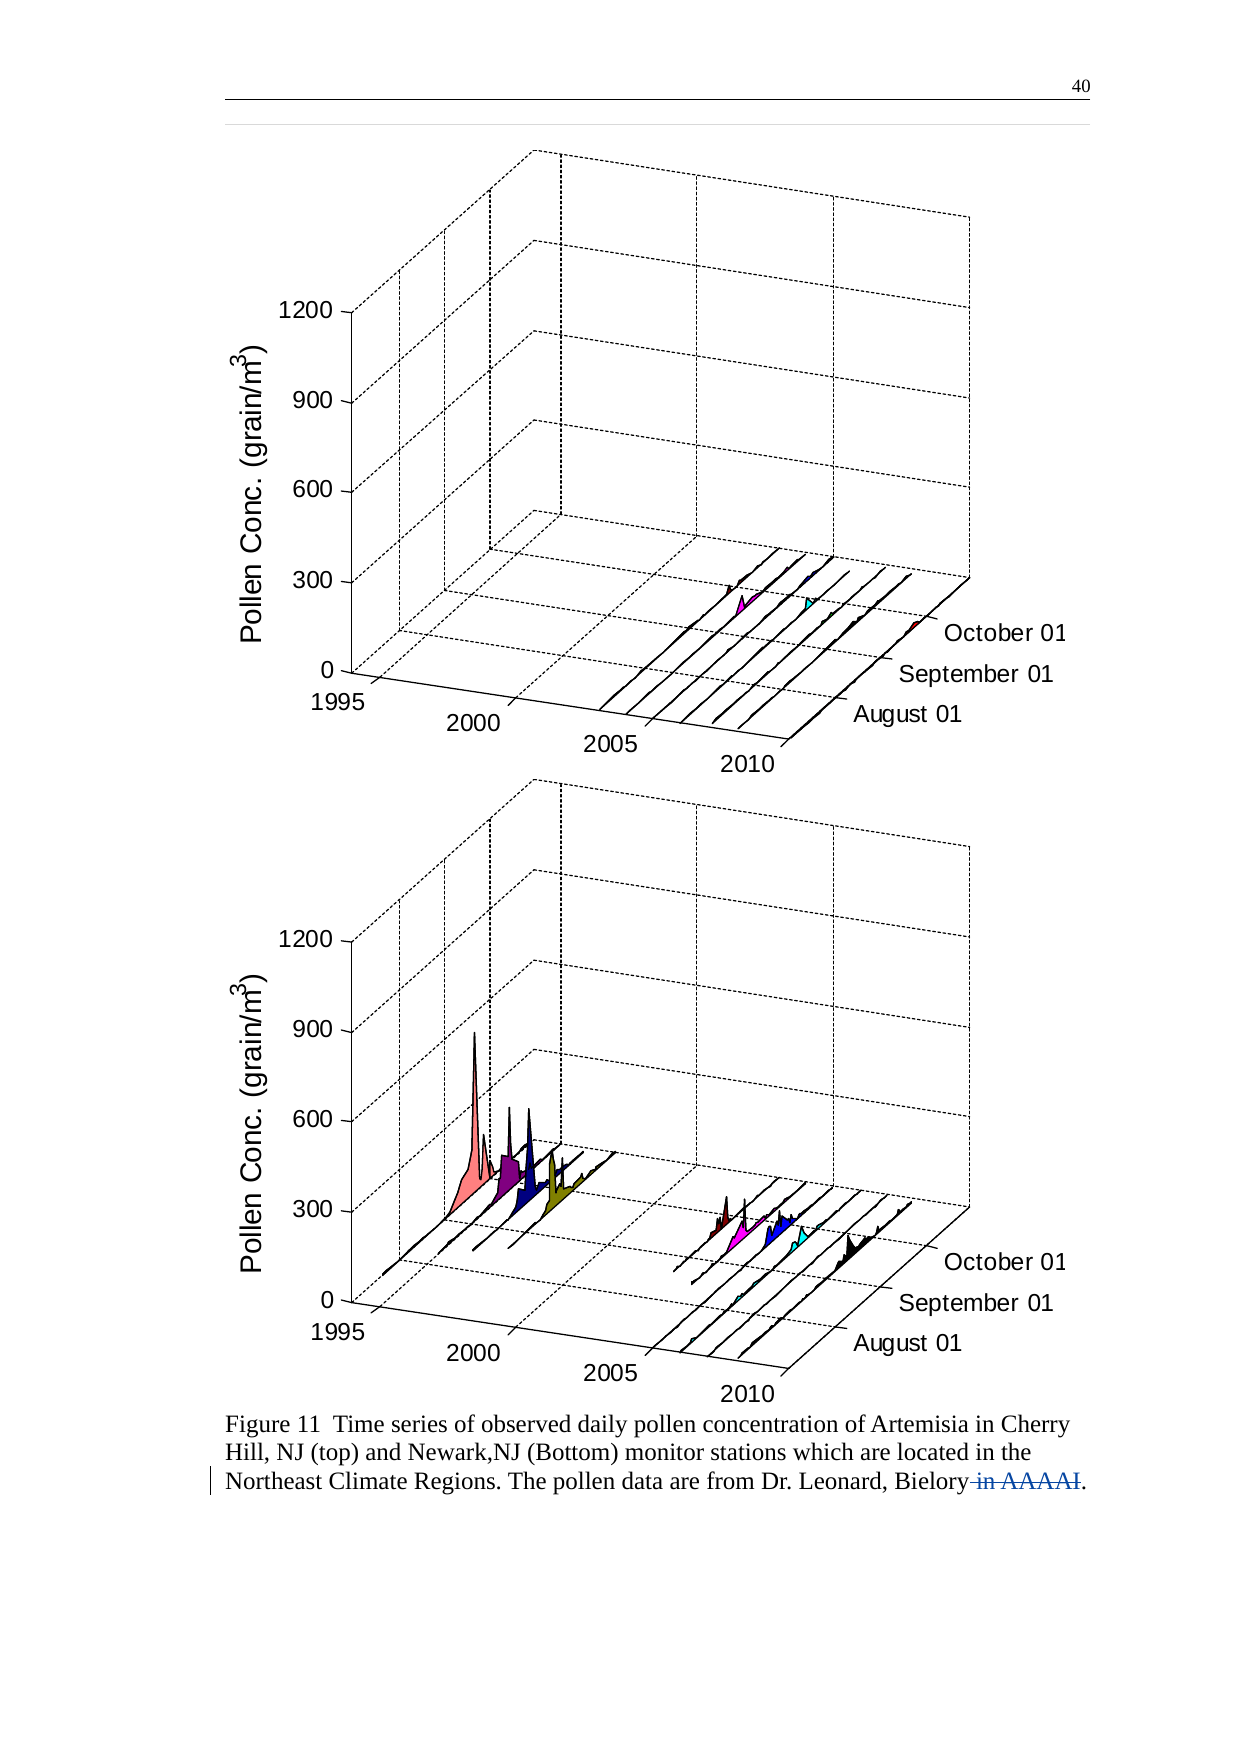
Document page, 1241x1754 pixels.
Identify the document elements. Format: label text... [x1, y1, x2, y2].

text Figure 11 Time series of observed daily pollen concentration of Artemisia in Cherry Hill, NJ (top) and Newark,NJ (Bottom) monitor stations which are located in the Northeast Climate Regions. The pollen data are from Dr. Leonard, Bielory. [225, 1409, 1090, 1495]
